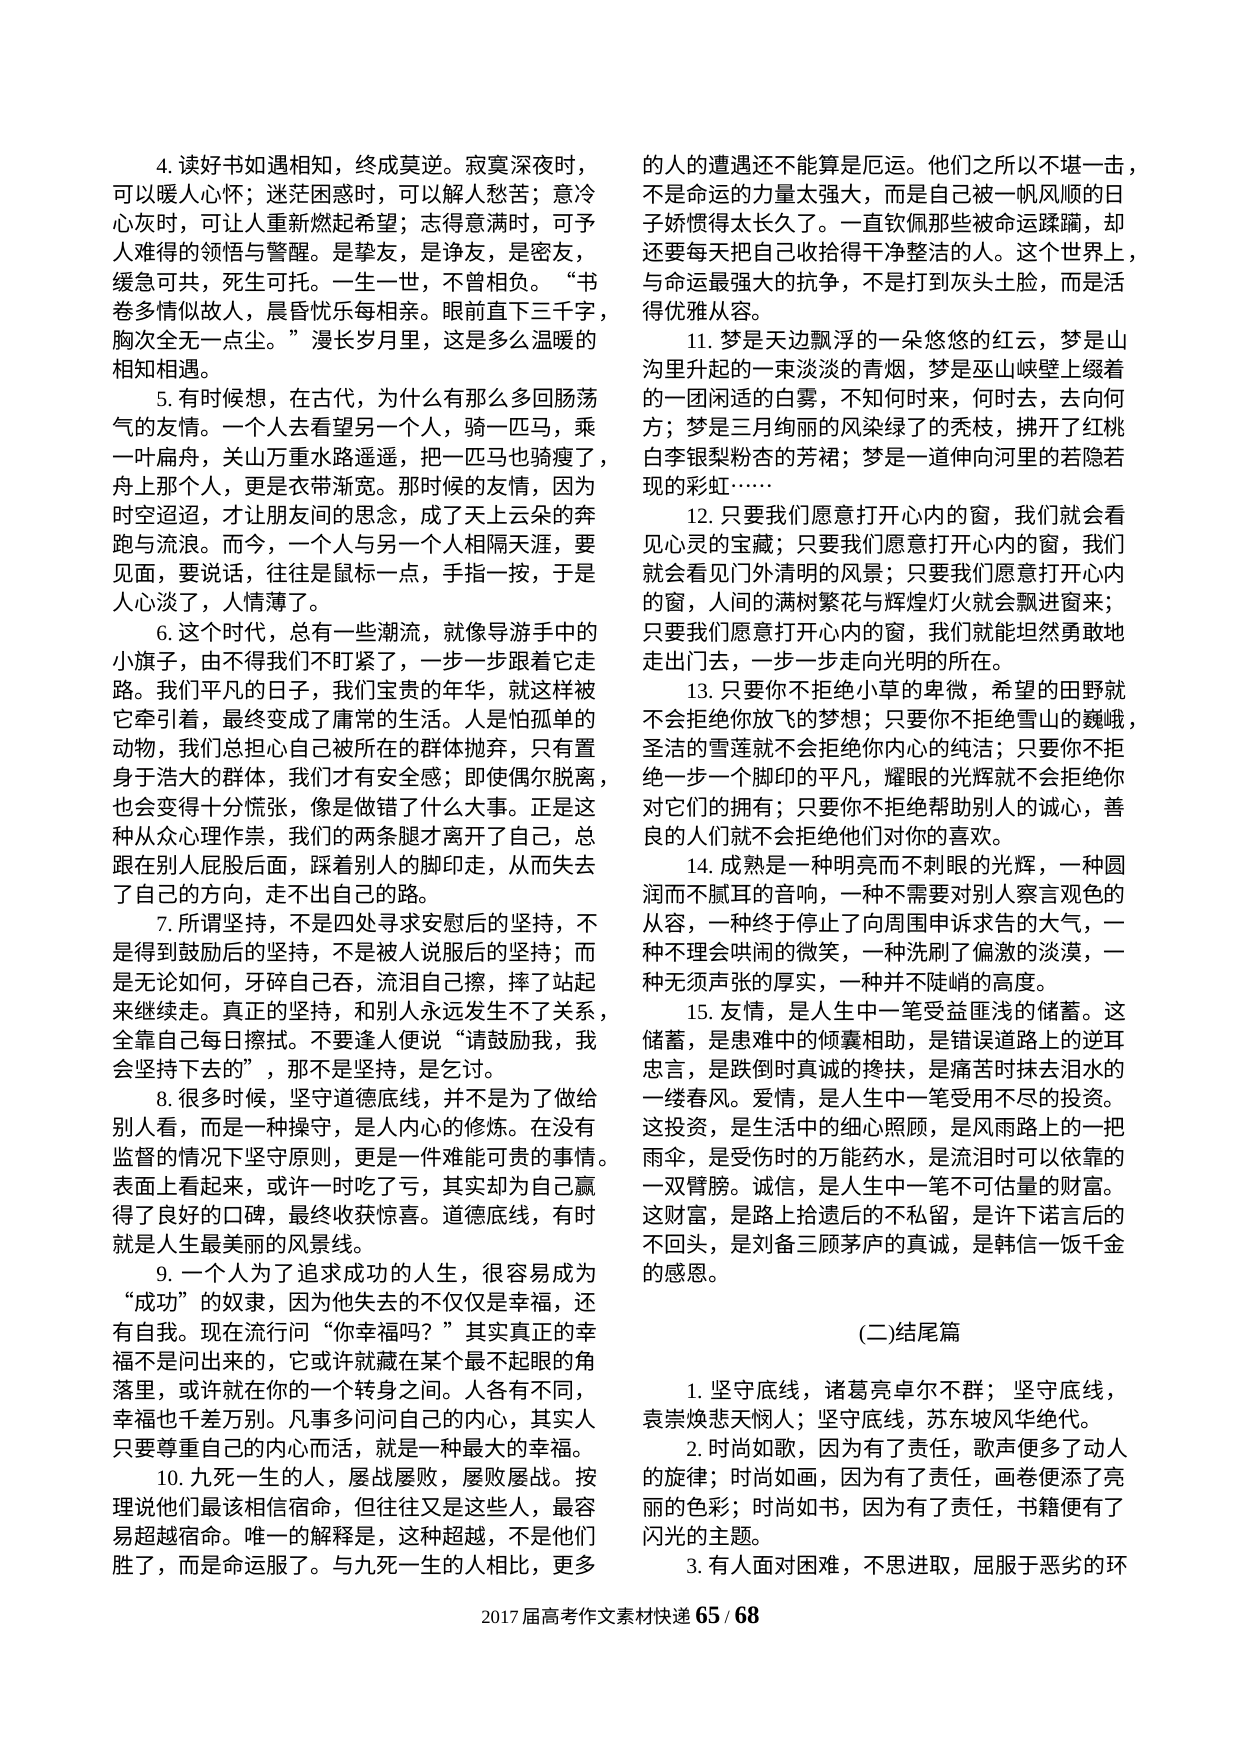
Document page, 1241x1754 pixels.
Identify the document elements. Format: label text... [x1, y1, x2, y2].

text 6. 这个时代，总有一些潮流，就像导游手中的小旗子，由不得我们不盯紧了，一步一步跟着它走路。我们平凡的日子，我们宝贵的年华，就这样被它牵引着，最终变成了庸常的生活。人是怕孤单的动物，我们总担心自己被所在的群体抛弃，只有置身于浩大的群体，我们才有安全感；即使偶尔脱离，也会变得十分慌张，像是做错了什么大事。正是这种从众心理作祟，我们的两条腿才离开了自己，总跟在别人屁股后面，踩着别人的脚印走，从而失去了自己的方向，走不出自己的路。 [112, 617, 598, 908]
text 13. 只要你不拒绝小草的卑微，希望的田野就不会拒绝你放飞的梦想；只要你不拒绝雪山的巍峨，圣洁的雪莲就不会拒绝你内心的纯洁；只要你不拒绝一步一个脚印的平凡，耀眼的光辉就不会拒绝你对它们的拥有；只要你不拒绝帮助别人的诚心，善良的人们就不会拒绝他们对你的喜欢。 [642, 675, 1128, 850]
text 14. 成熟是一种明亮而不刺眼的光辉，一种圆润而不腻耳的音响，一种不需要对别人察言观色的从容，一种终于停止了向周围申诉求告的大气，一种不理会哄闹的微笑，一种洗刷了偏激的淡漠，一种无须声张的厚实，一种并不陡峭的高度。 [642, 850, 1128, 996]
text 4. 读好书如遇相知，终成莫逆。寂寞深夜时，可以暖人心怀；迷茫困惑时，可以解人愁苦；意冷心灰时，可让人重新燃起希望；志得意满时，可予人难得的领悟与警醒。是挚友，是诤友，是密友，缓急可共，死生可托。一生一世，不曾相负。“书卷多情似故人，晨昏忧乐每相亲。眼前直下三千字，胸次全无一点尘。”漫长岁月里，这是多么温暖的相知相遇。 [112, 150, 598, 383]
text 10. 九死一生的人，屡战屡败，屡败屡战。按理说他们最该相信宿命，但往往又是这些人，最容易超越宿命。唯一的解释是，这种超越，不是他们胜了，而是命运服了。与九死一生的人相比，更多的人的遭遇还不能算是厄运。他们之所以不堪一击，不是命运的力量太强大，而是自己被一帆风顺的日子娇惯得太长久了。一直钦佩那些被命运蹂躏，却还要每天把自己收拾得干净整洁的人。这个世界上，与命运最强大的抗争，不是打到灰头土脸，而是活得优雅从容。 [112, 1462, 598, 1579]
text (二)结尾篇 [642, 1317, 1128, 1346]
text 5. 有时候想，在古代，为什么有那么多回肠荡气的友情。一个人去看望另一个人，骑一匹马，乘一叶扁舟，关山万重水路遥遥，把一匹马也骑瘦了，舟上那个人，更是衣带渐宽。那时候的友情，因为时空迢迢，才让朋友间的思念，成了天上云朵的奔跑与流浪。而今，一个人与另一个人相隔天涯，要见面，要说话，往往是鼠标一点，手指一按，于是人心淡了，人情薄了。 [112, 383, 598, 617]
text 1. 坚守底线，诸葛亮卓尔不群； 坚守底线，袁崇焕悲天悯人；坚守底线，苏东坡风华绝代。 [642, 1375, 1128, 1433]
text 11. 梦是天边飘浮的一朵悠悠的红云，梦是山沟里升起的一束淡淡的青烟，梦是巫山峡壁上缀着的一团闲适的白雾，不知何时来，何时去，去向何方；梦是三月绚丽的风染绿了的秃枝，拂开了红桃白李银梨粉杏的芳裙；梦是一道伸向河里的若隐若现的彩虹…… [642, 325, 1128, 500]
text 7. 所谓坚持，不是四处寻求安慰后的坚持，不是得到鼓励后的坚持，不是被人说服后的坚持；而是无论如何，牙碎自己吞，流泪自己擦，摔了站起来继续走。真正的坚持，和别人永远发生不了关系，全靠自己每日擦拭。不要逢人便说“请鼓励我，我会坚持下去的”，那不是坚持，是乞讨。 [112, 908, 598, 1083]
text 9. 一个人为了追求成功的人生，很容易成为“成功”的奴隶，因为他失去的不仅仅是幸福，还有自我。现在流行问“你幸福吗？”其实真正的幸福不是问出来的，它或许就藏在某个最不起眼的角落里，或许就在你的一个转身之间。人各有不同，幸福也千差万别。凡事多问问自己的内心，其实人只要尊重自己的内心而活，就是一种最大的幸福。 [112, 1258, 598, 1462]
text 10. 九死一生的人，屡战屡败，屡败屡战。按理说他们最该相信宿命，但往往又是这些人，最容易超越宿命。唯一的解释是，这种超越，不是他们胜了，而是命运服了。与九死一生的人相比，更多的人的遭遇还不能算是厄运。他们之所以不堪一击，不是命运的力量太强大，而是自己被一帆风顺的日子娇惯得太长久了。一直钦佩那些被命运蹂躏，却还要每天把自己收拾得干净整洁的人。这个世界上，与命运最强大的抗争，不是打到灰头土脸，而是活得优雅从容。 [642, 150, 1128, 325]
text 15. 友情，是人生中一笔受益匪浅的储蓄。这储蓄，是患难中的倾囊相助，是错误道路上的逆耳忠言，是跌倒时真诚的搀扶，是痛苦时抹去泪水的一缕春风。爱情，是人生中一笔受用不尽的投资。这投资，是生活中的细心照顾，是风雨路上的一把雨伞，是受伤时的万能药水，是流泪时可以依靠的一双臂膀。诚信，是人生中一笔不可估量的财富。这财富，是路上拾遗后的不私留，是许下诺言后的不回头，是刘备三顾茅庐的真诚，是韩信一饭千金的感恩。 [642, 996, 1128, 1287]
text 8. 很多时候，坚守道德底线，并不是为了做给别人看，而是一种操守，是人内心的修炼。在没有监督的情况下坚守原则，更是一件难能可贵的事情。表面上看起来，或许一时吃了亏，其实却为自己赢得了良好的口碑，最终收获惊喜。道德底线，有时就是人生最美丽的风景线。 [112, 1083, 598, 1258]
text 2. 时尚如歌，因为有了责任，歌声便多了动人的旋律；时尚如画，因为有了责任，画卷便添了亮丽的色彩；时尚如书，因为有了责任，书籍便有了闪光的主题。 [642, 1433, 1128, 1550]
text 12. 只要我们愿意打开心内的窗，我们就会看见心灵的宝藏；只要我们愿意打开心内的窗，我们就会看见门外清明的风景；只要我们愿意打开心内的窗，人间的满树繁花与辉煌灯火就会飘进窗来；只要我们愿意打开心内的窗，我们就能坦然勇敢地走出门去，一步一步走向光明的所在。 [642, 500, 1128, 675]
